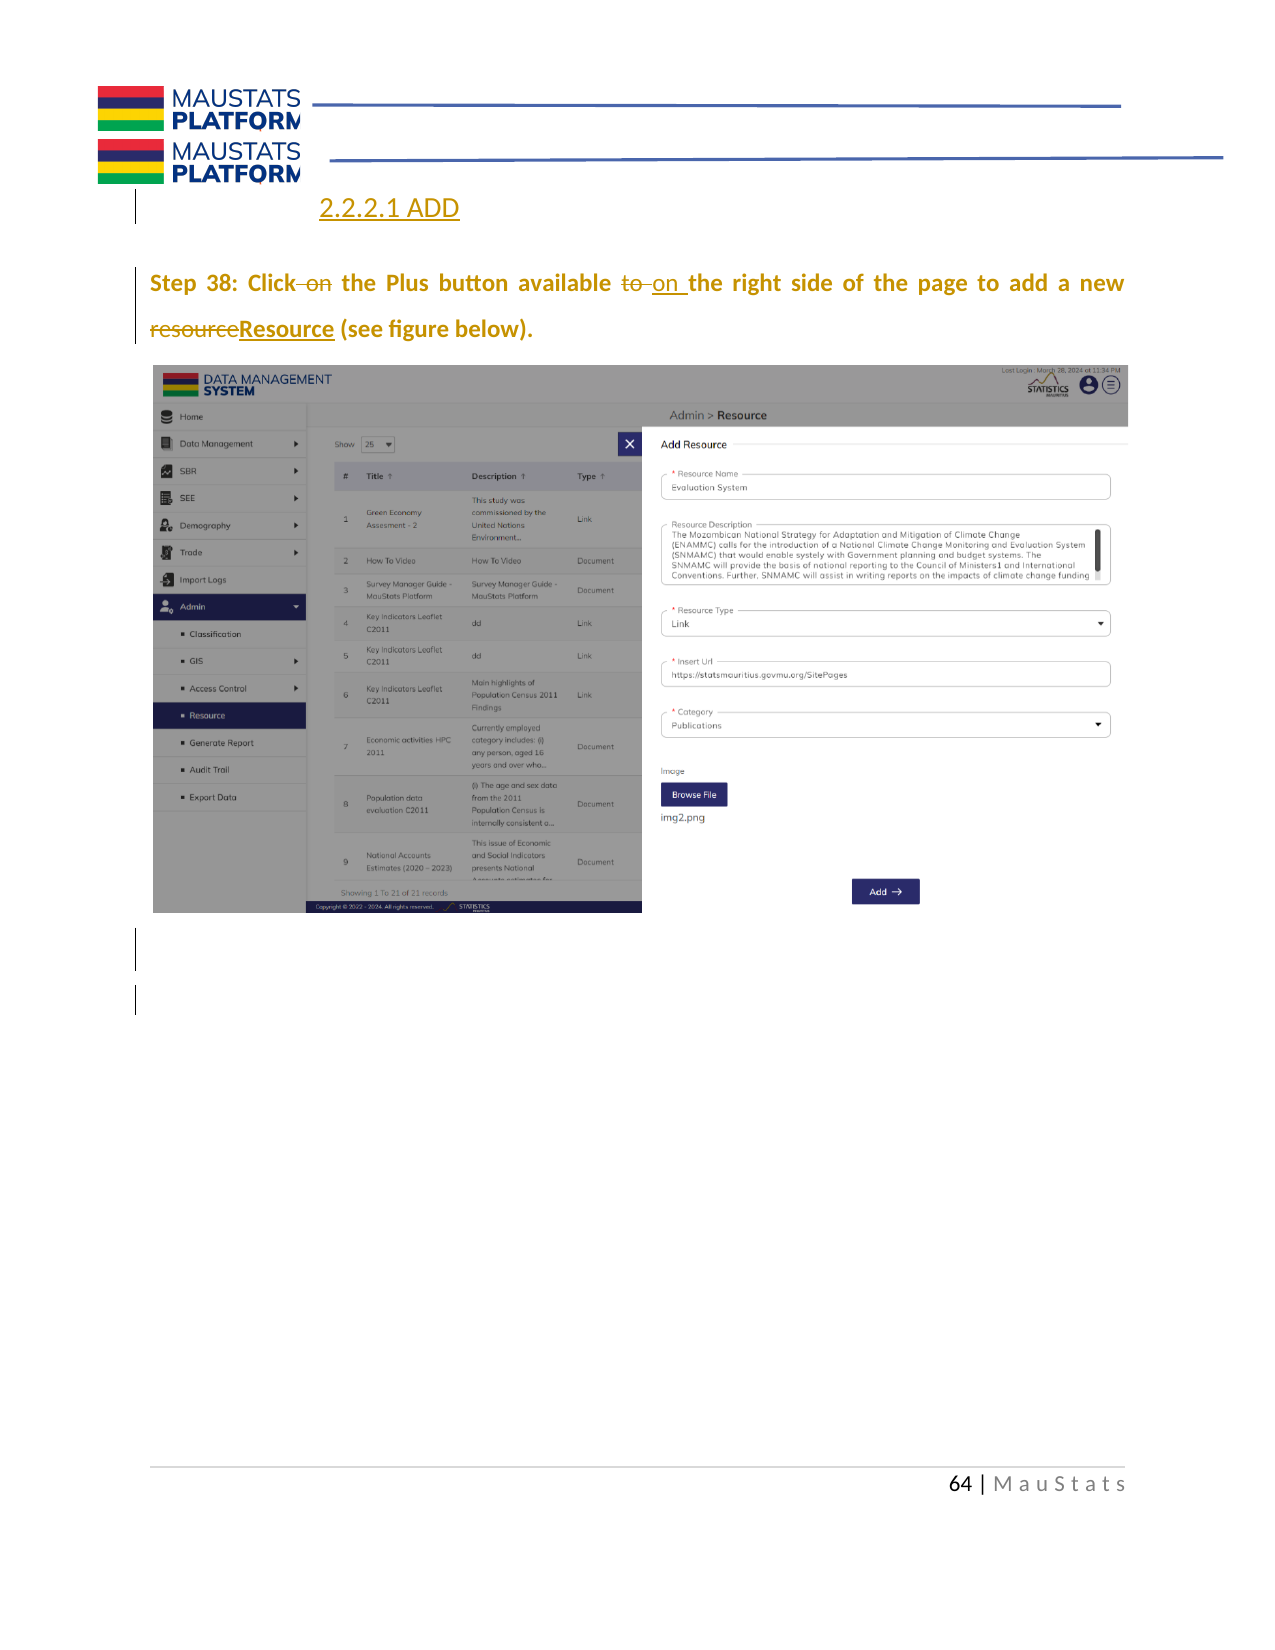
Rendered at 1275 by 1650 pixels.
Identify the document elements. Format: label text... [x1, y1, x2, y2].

picture [96, 139, 300, 184]
picture [96, 86, 300, 131]
picture [153, 365, 1129, 913]
text Step 38: Click the Plus button available the right side of the page to add a new (see figure below). [150, 267, 1125, 343]
